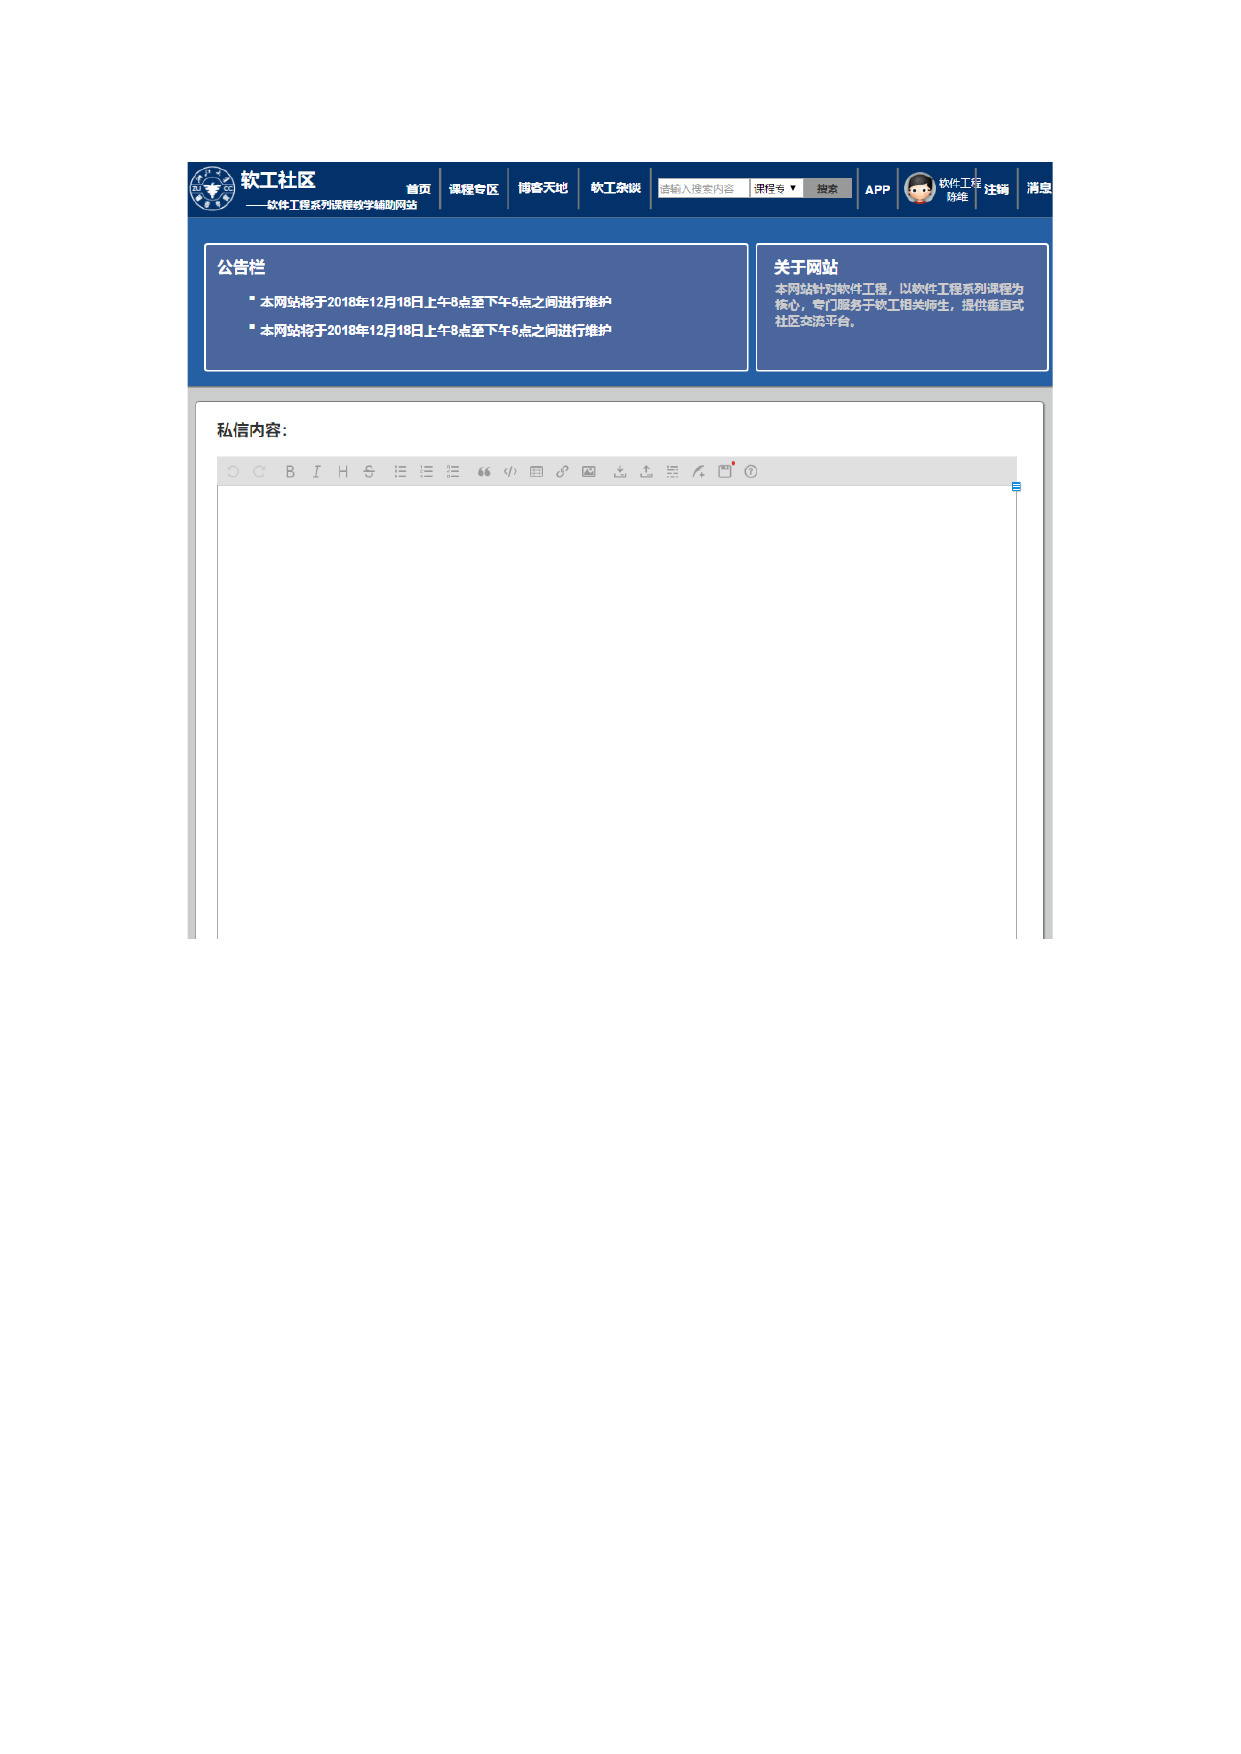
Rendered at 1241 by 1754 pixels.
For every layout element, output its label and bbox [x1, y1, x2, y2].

picture [187, 162, 1053, 939]
